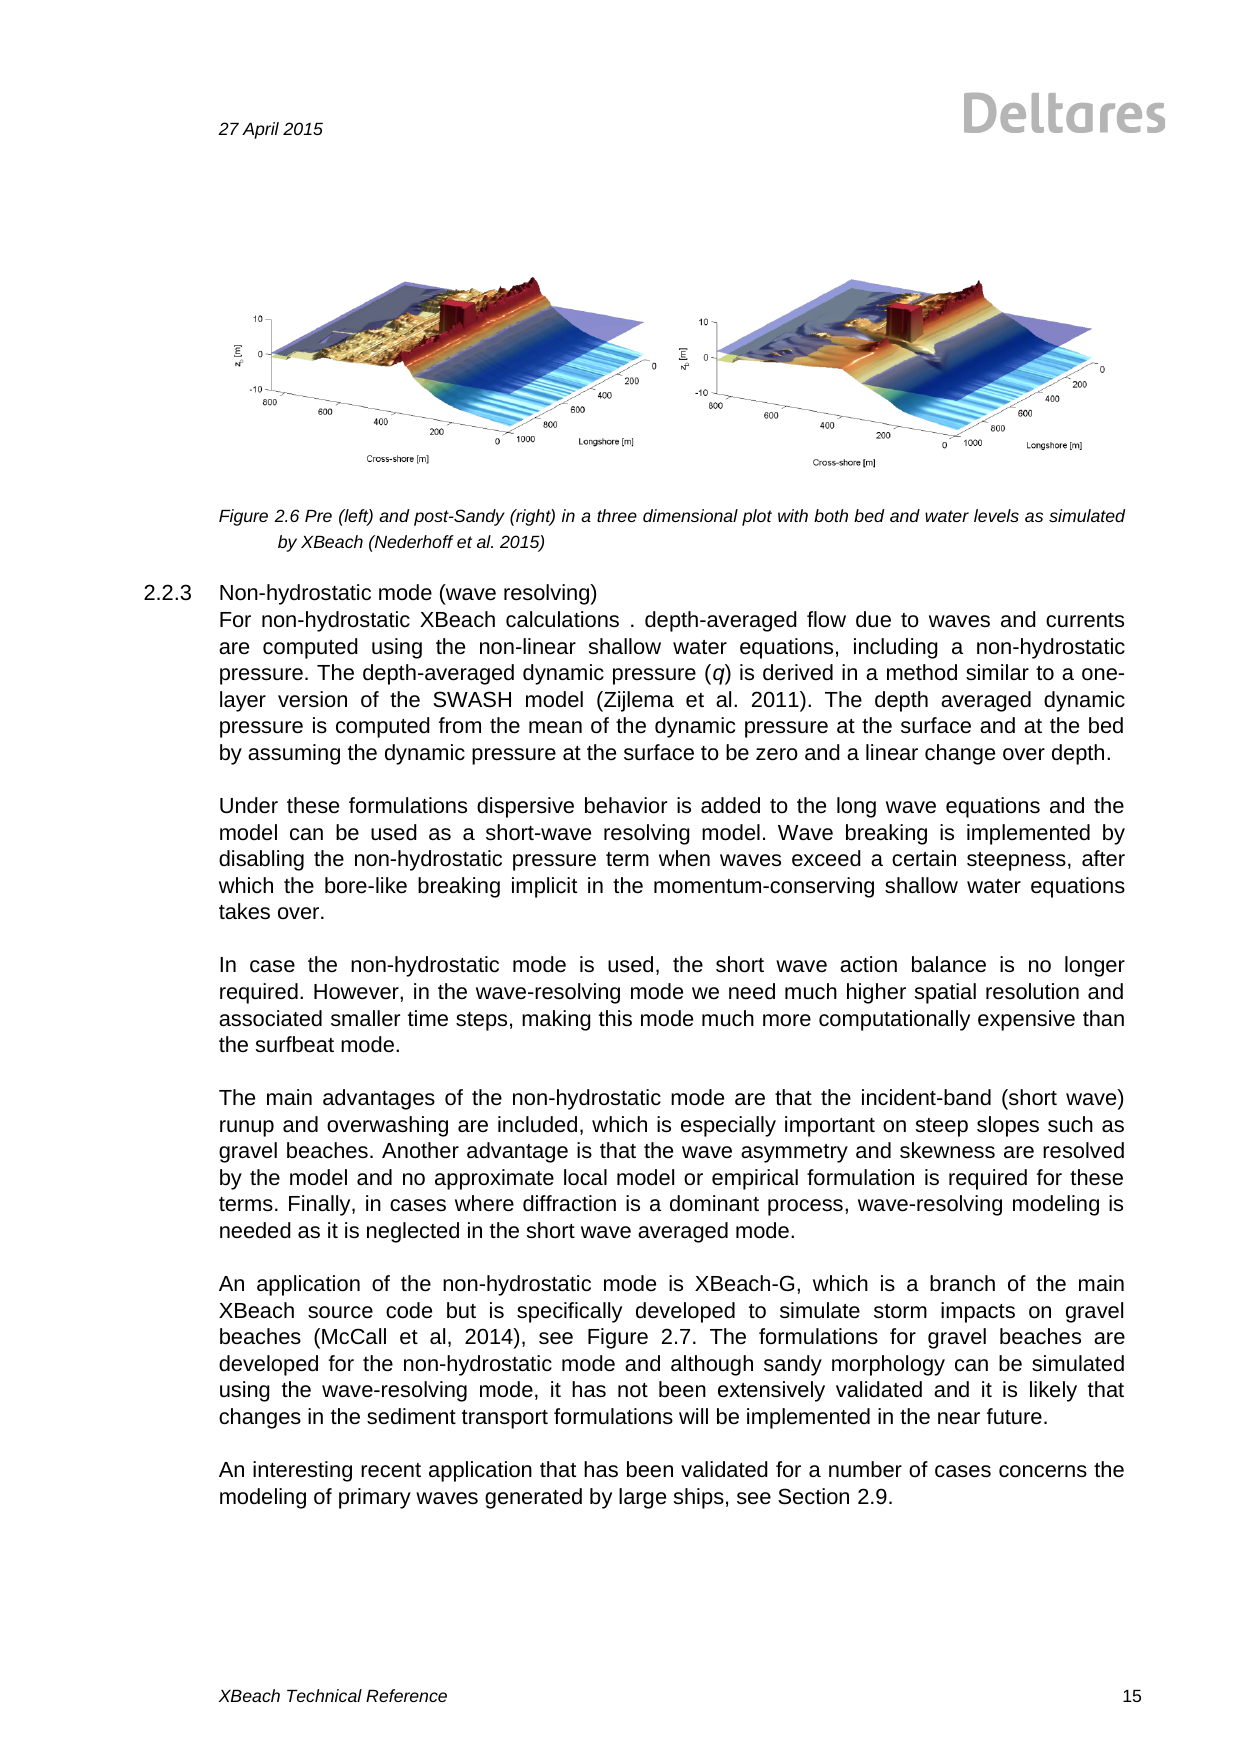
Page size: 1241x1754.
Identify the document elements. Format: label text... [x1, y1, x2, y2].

text Under these formulations dispersive behavior is added to the long wave equations and the model can be used as a short-wave resolving model. Wave breaking is implemented by disabling the non-hydrostatic pressure term when waves exceed a certain steepness, after which the bore-like breaking implicit in the momentum-conserving shallow water equations takes over. [218, 792, 1126, 924]
picture [229, 265, 1116, 473]
picture [964, 75, 1166, 133]
text Figure 2.6 Pre (left) and post-Sandy (right) in a three dimensional plot with both bed and water levels as simulated by XBeach (Nederhoff et al. 2015) [218, 499, 1126, 552]
text In case the non-hydrostatic mode is used, the short wave action balance is no longer required. However, in the wave-resolving mode we need much higher spatial resolution and associated smaller time steps, making this mode much more computationally expensive than the surfbeat mode. [218, 951, 1126, 1057]
text An application of the non-hydrostatic mode is XBeach-G, which is a branch of the main XBeach source code but is specifically developed to simulate storm impacts on gravel beaches (McCall et al, 2014), see Figure 2.7. The formulations for gravel beaches are developed for the non-hydrostatic mode and although sandy morphology can be simulated using the wave-resolving mode, it has not been extensively validated and it is likely that changes in the sediment transport formulations will be implemented in the near future. [218, 1270, 1126, 1429]
text The main advantages of the non-hydrostatic mode are that the incident-band (short wave) runup and overwashing are included, which is especially important on steep slopes such as gravel beaches. Another advantage is that the wave asymmetry and skewness are resolved by the model and no approximate local model or empirical formulation is required for these terms. Finally, in cases where diffraction is a dominant process, wave-resolving modeling is needed as it is neglected in the short wave averaged mode. [218, 1084, 1126, 1243]
subtitle Non-hydrostatic mode (wave resolving) [192, 579, 1126, 606]
text An interesting recent application that has been validated for a number of cases concerns the modeling of primary waves generated by large ships, see Section 2.9. [218, 1456, 1126, 1509]
text For non-hydrostatic XBeach calculations . depth-averaged flow due to waves and currents are computed using the non-linear shallow water equations, including a non-hydrostatic pressure. The depth-averaged dynamic pressure (q) is derived in a method similar to a one-layer version of the SWASH model (Zijlema et al. 2011). The depth averaged dynamic pressure is computed from the mean of the dynamic pressure at the surface and at the bed by assuming the dynamic pressure at the surface to be zero and a linear change over depth. [218, 606, 1126, 765]
